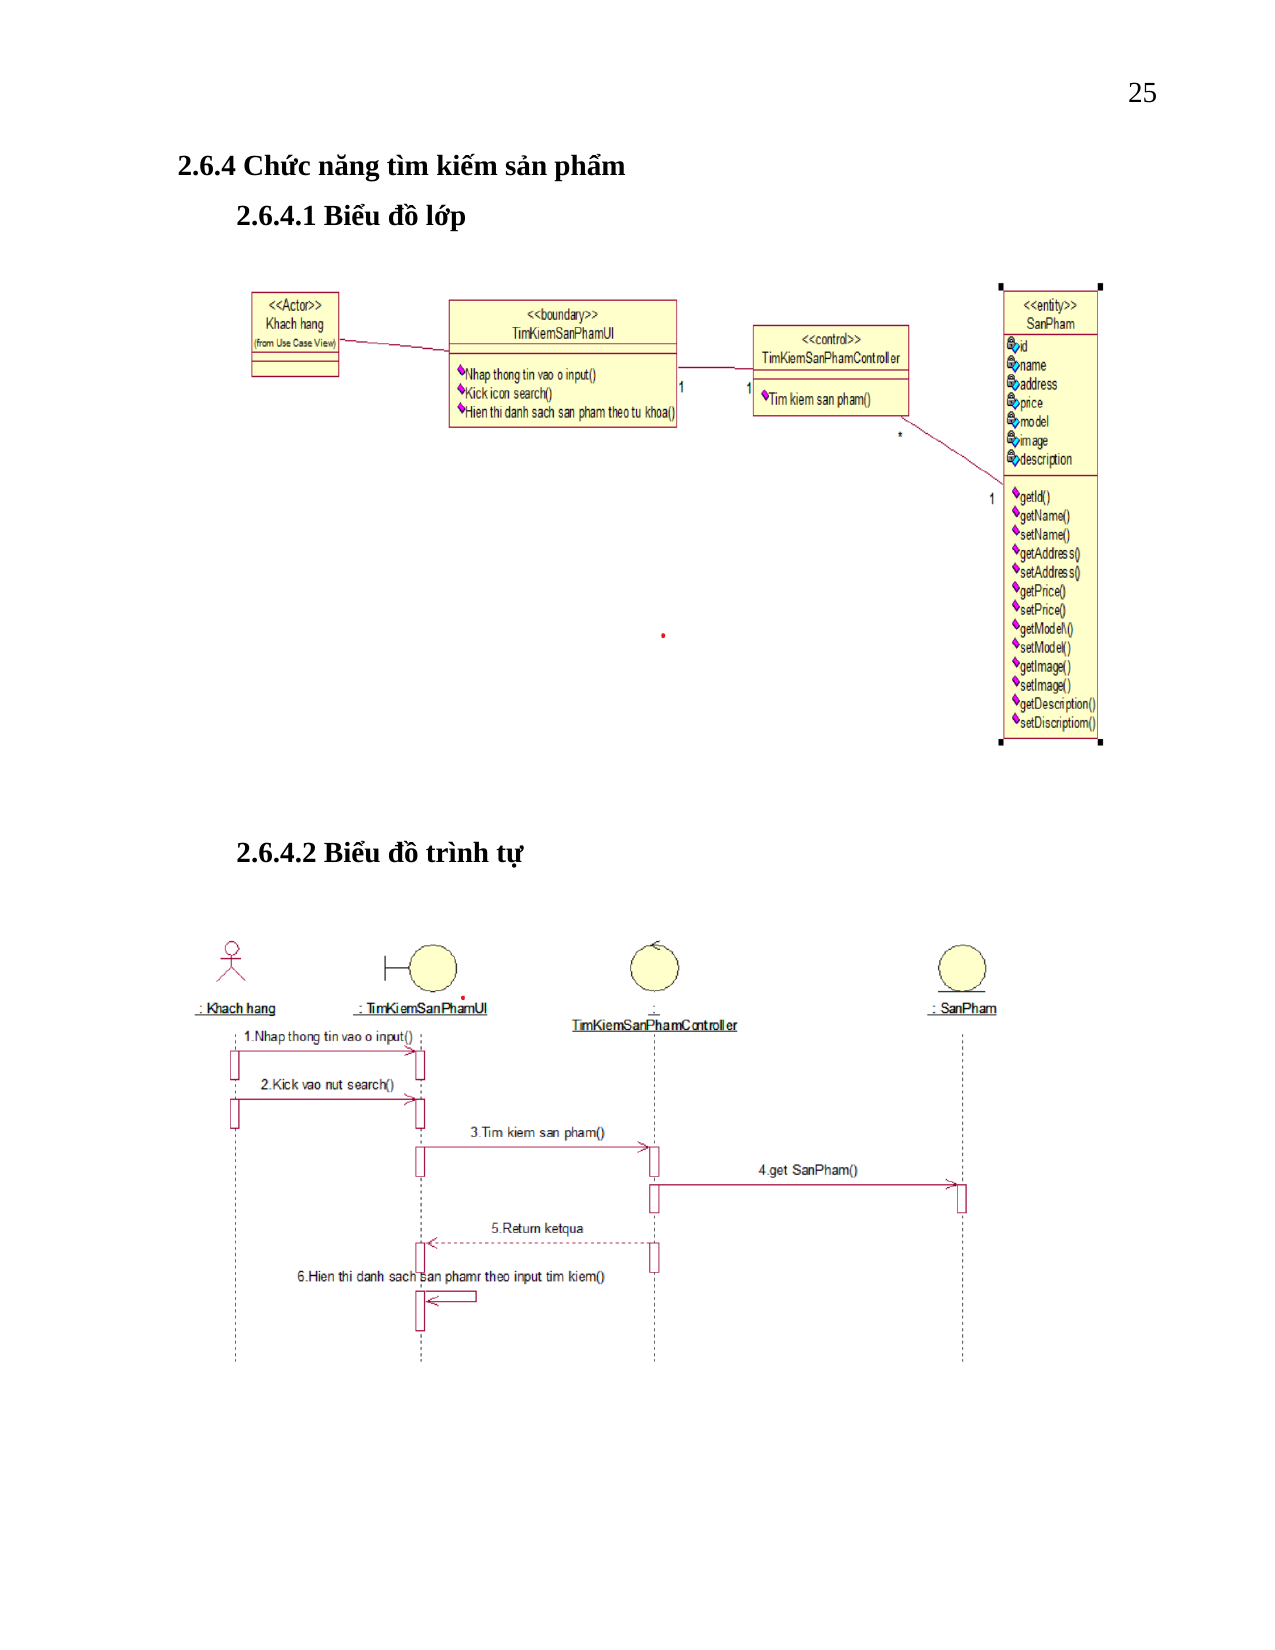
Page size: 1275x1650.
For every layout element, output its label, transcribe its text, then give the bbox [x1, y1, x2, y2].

subtitle 2.6.4 Chức năng tìm kiếm sản phẩm [177, 148, 1157, 181]
picture [236, 248, 1133, 819]
text 2.6.4.2 Biểu đồ trình tự [177, 835, 1157, 869]
picture [177, 935, 1128, 1454]
text 2.6.4.1 Biểu đồ lớp [177, 198, 1157, 232]
